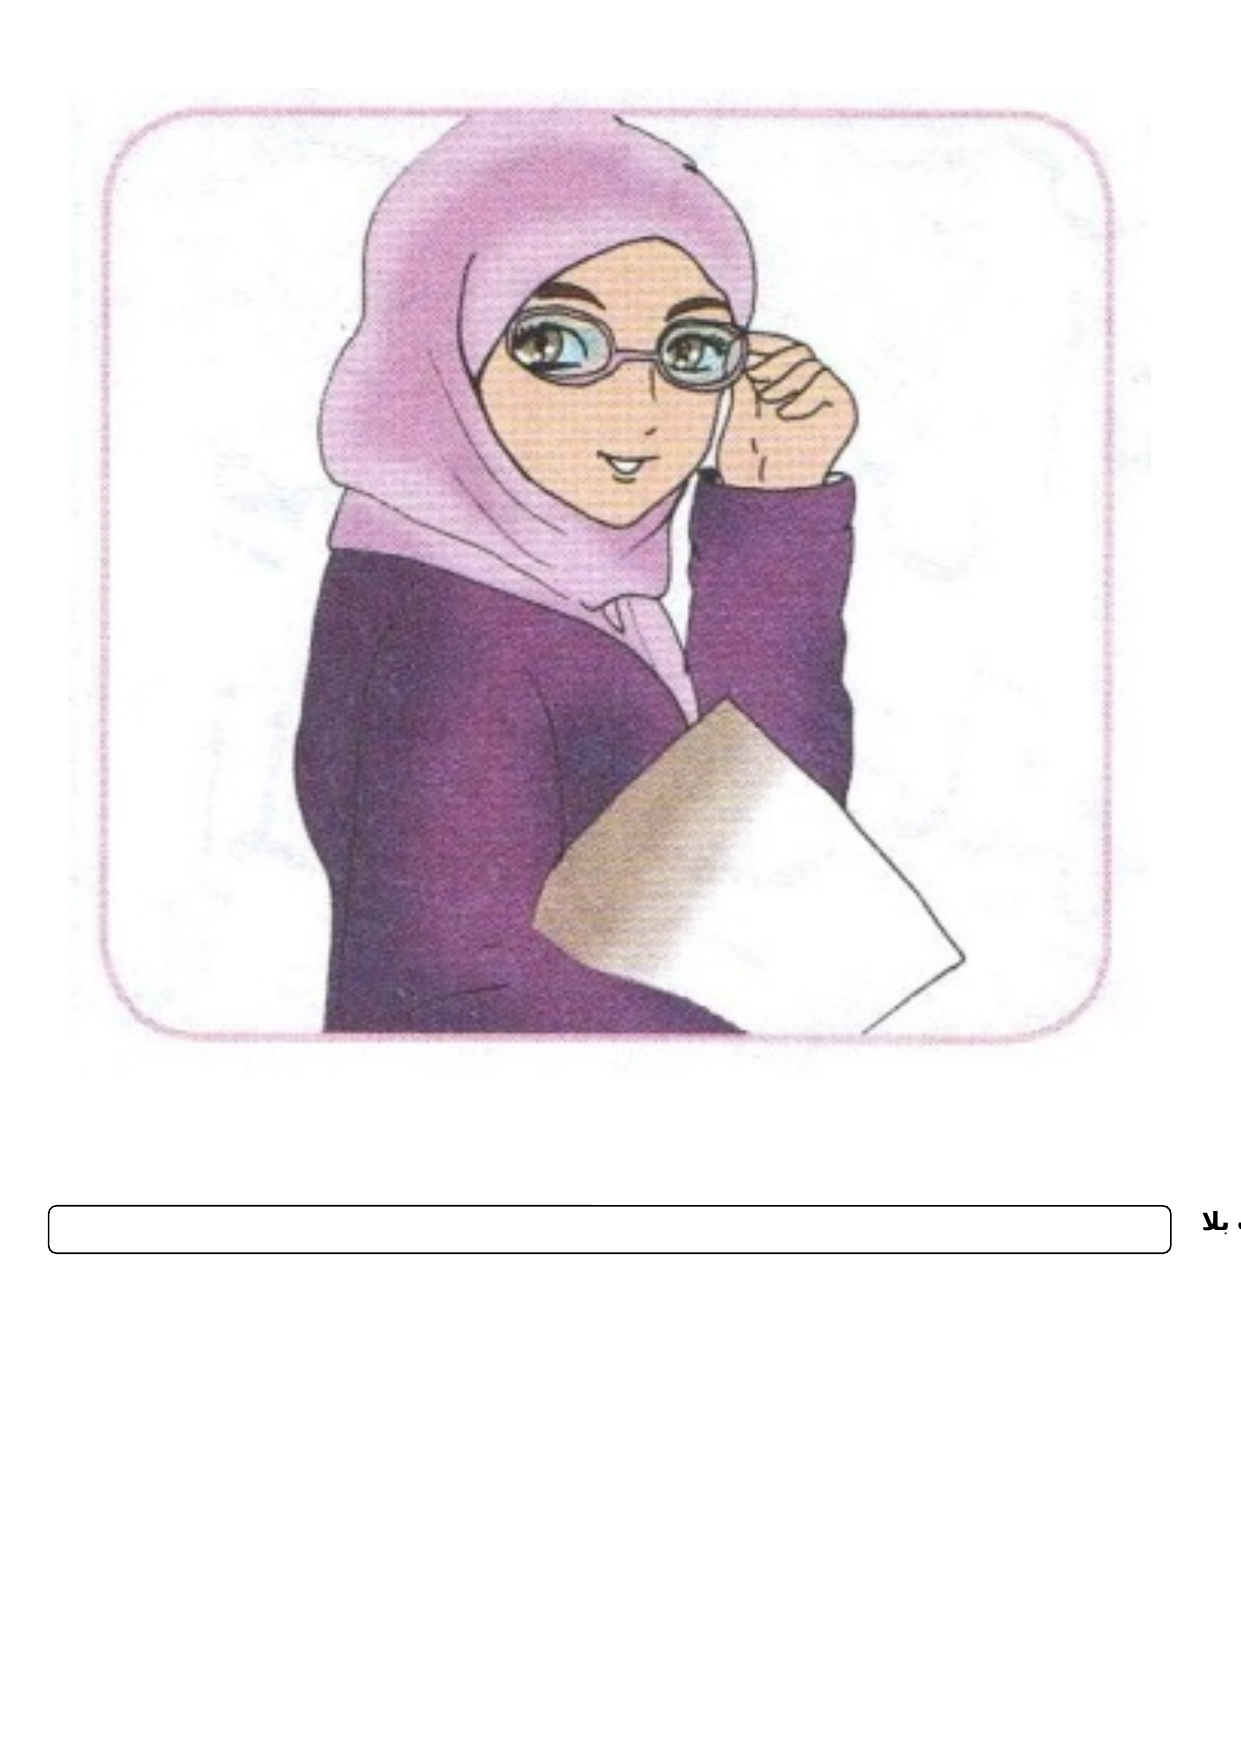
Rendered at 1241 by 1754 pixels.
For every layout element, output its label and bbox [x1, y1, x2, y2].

picture [68, 88, 1152, 1074]
